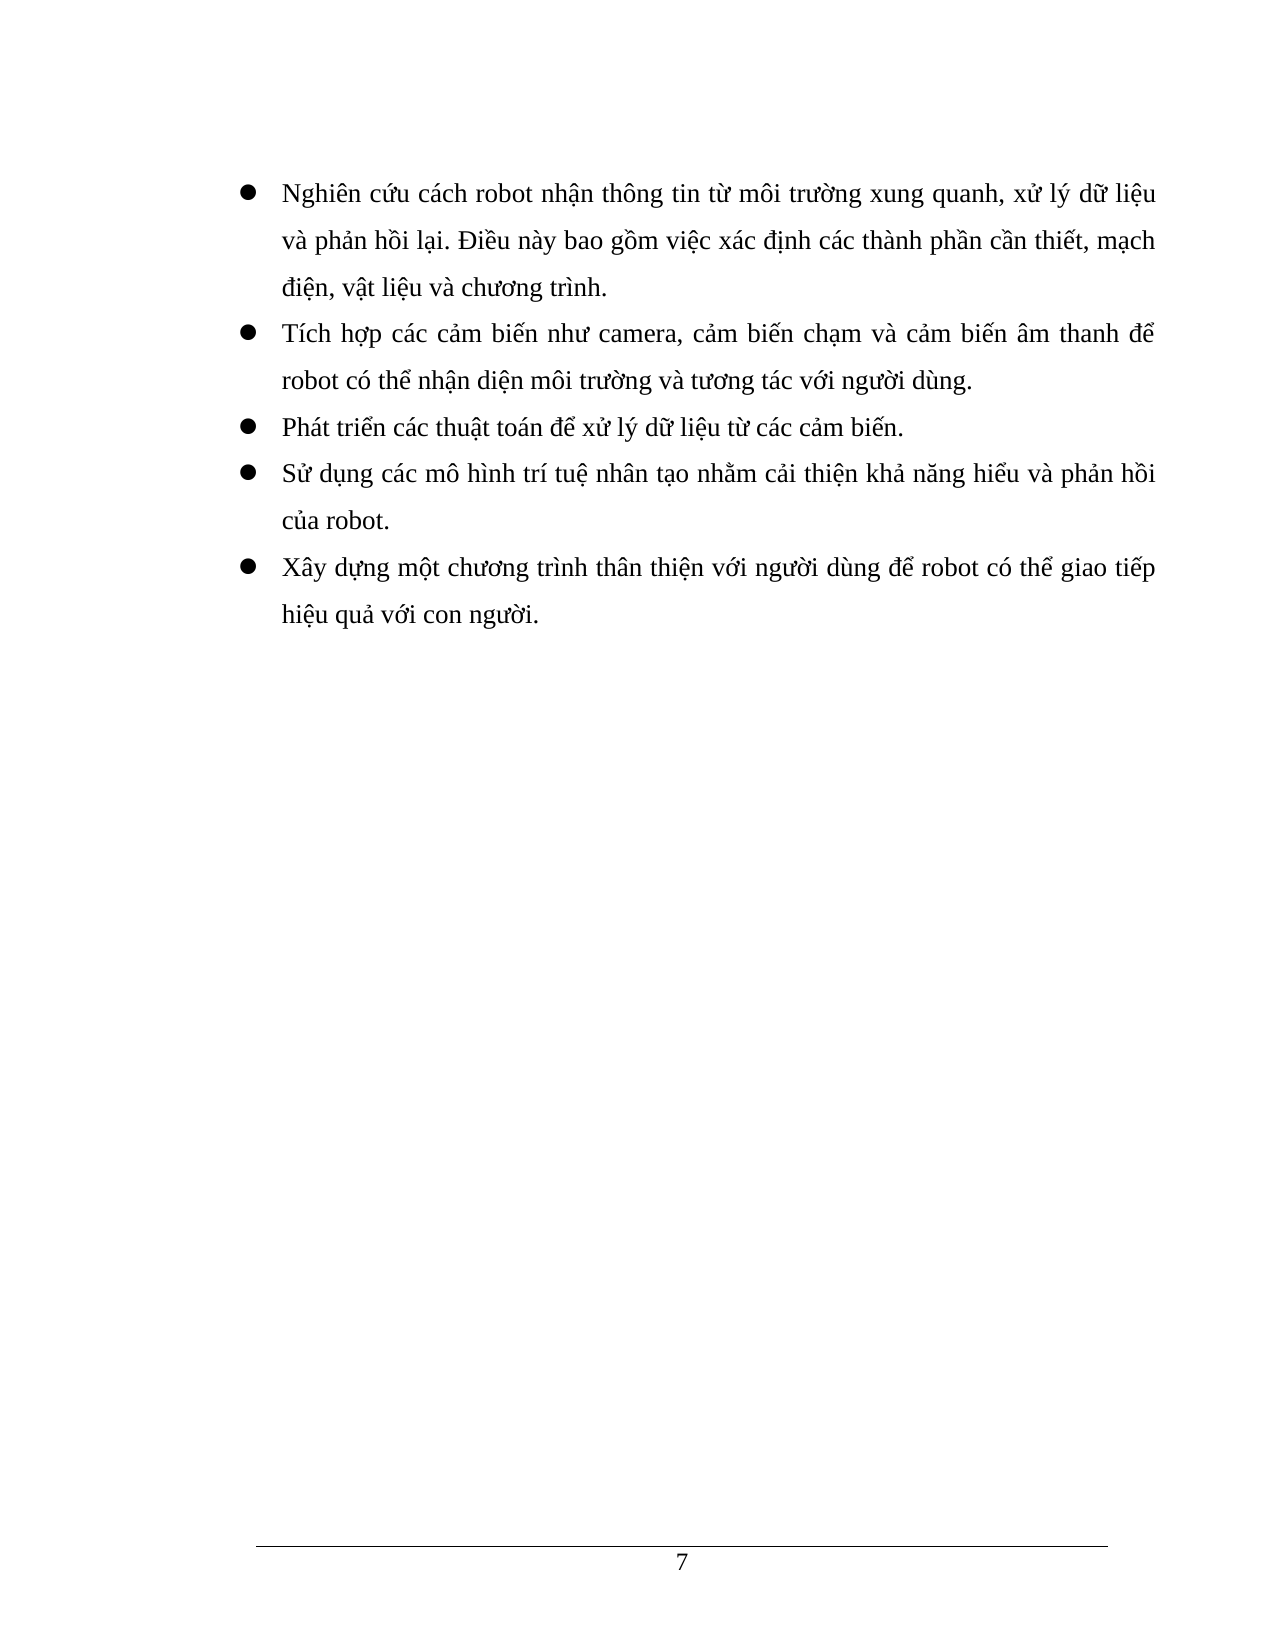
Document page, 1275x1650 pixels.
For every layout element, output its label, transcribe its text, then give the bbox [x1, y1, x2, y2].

list Tích hợp các cảm biến như camera, cảm biến chạm và cảm biến âm thanh để robot có thể nhận diện môi trường và tương tác với người dùng. [238, 317, 1157, 395]
list Phát triển các thuật toán để xử lý dữ liệu từ các cảm biến. [238, 411, 1157, 442]
list Xây dựng một chương trình thân thiện với người dùng để robot có thể giao tiếp hiệu quả với con người. [238, 551, 1157, 629]
list Sử dụng các mô hình trí tuệ nhân tạo nhằm cải thiện khả năng hiểu và phản hồi của robot. [238, 458, 1157, 536]
list Nghiên cứu cách robot nhận thông tin từ môi trường xung quanh, xử lý dữ liệu và phản hồi lại. Điều này bao gồm việc xác định các thành phần cần thiết, mạch điện, vật liệu và chương trình. [238, 177, 1157, 302]
